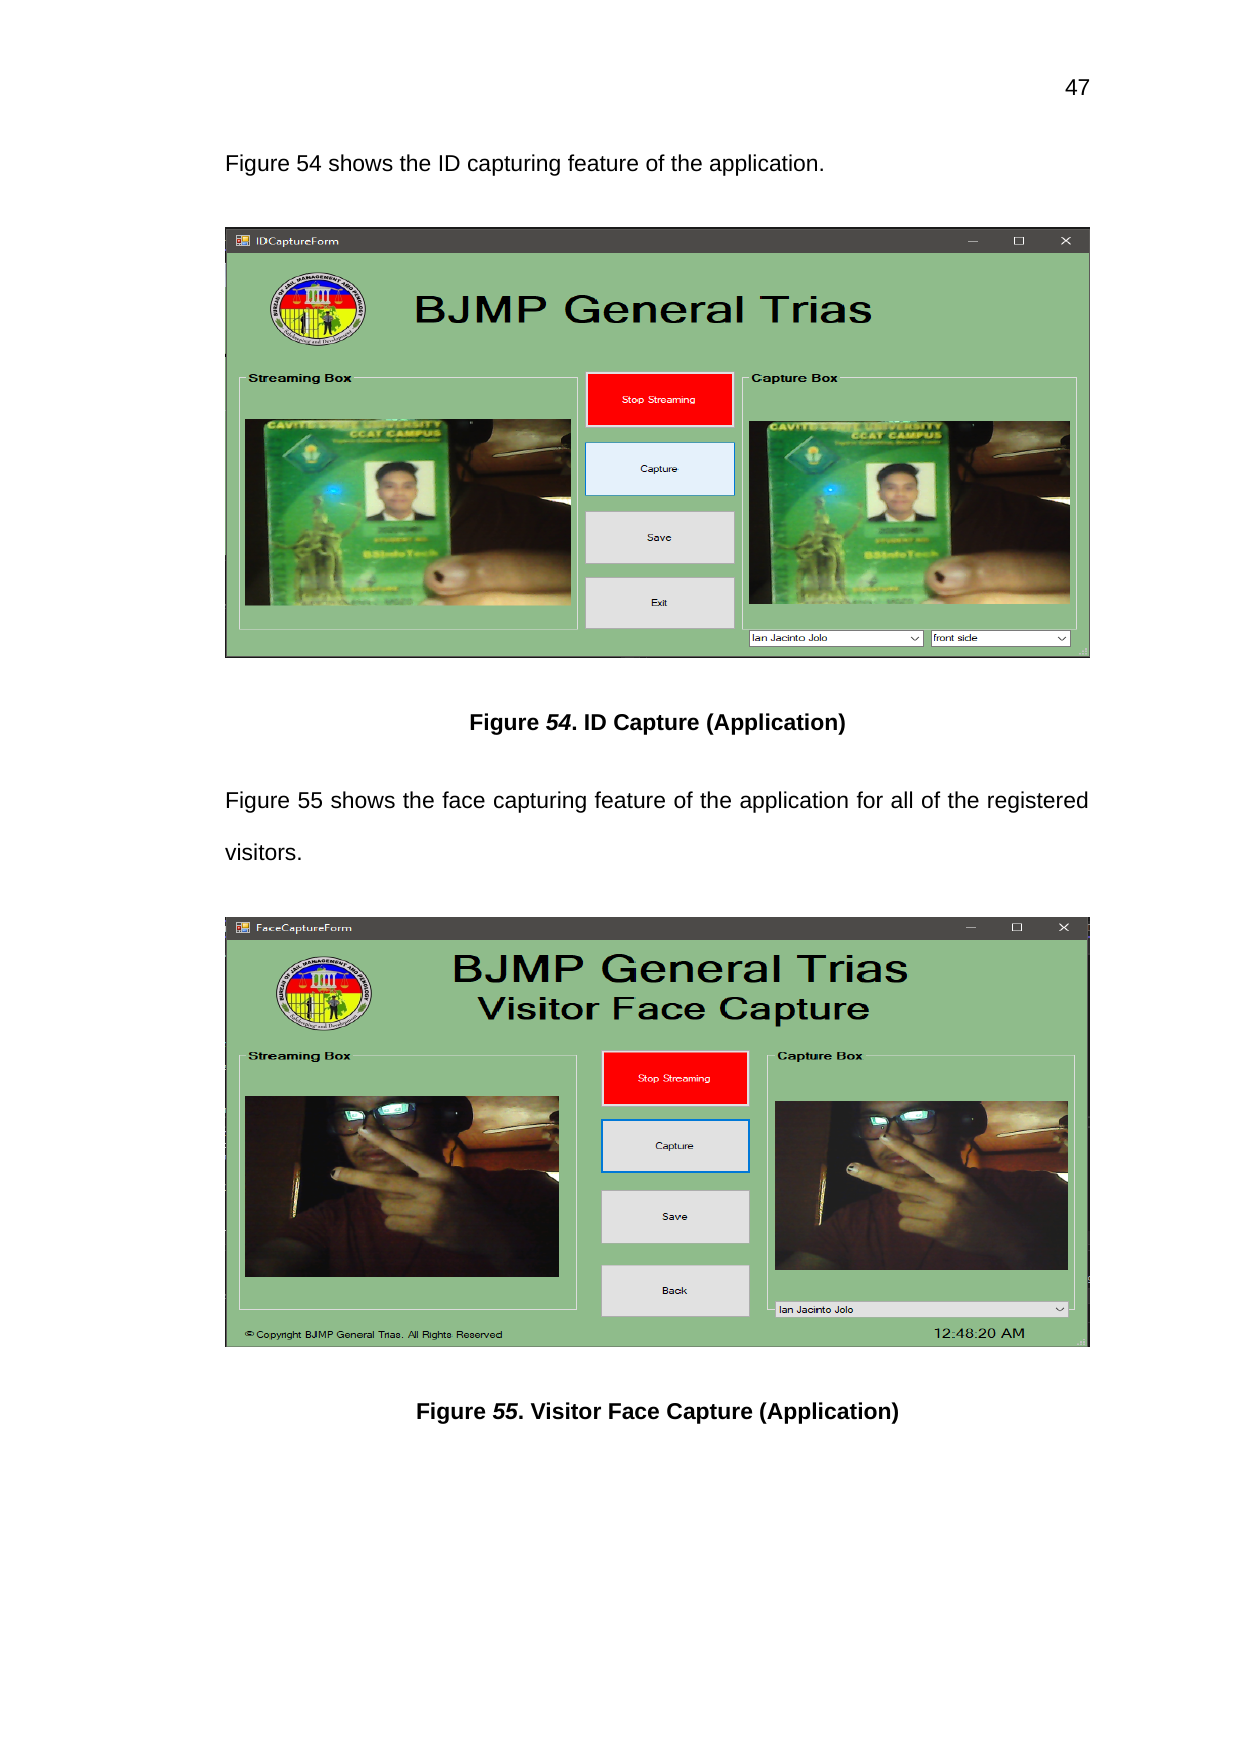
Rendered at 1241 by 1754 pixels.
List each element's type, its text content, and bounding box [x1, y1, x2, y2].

text Figure 55 shows the face capturing feature of the application for all of the registered visitors. [225, 787, 1090, 866]
text Figure 54. ID Capture (Application) [225, 709, 1090, 735]
picture [225, 227, 1090, 658]
text Figure 54 shows the ID capturing feature of the application. [225, 150, 1090, 176]
text Figure 55. Visitor Face Capture (Application) [225, 1398, 1090, 1425]
picture [225, 917, 1090, 1347]
